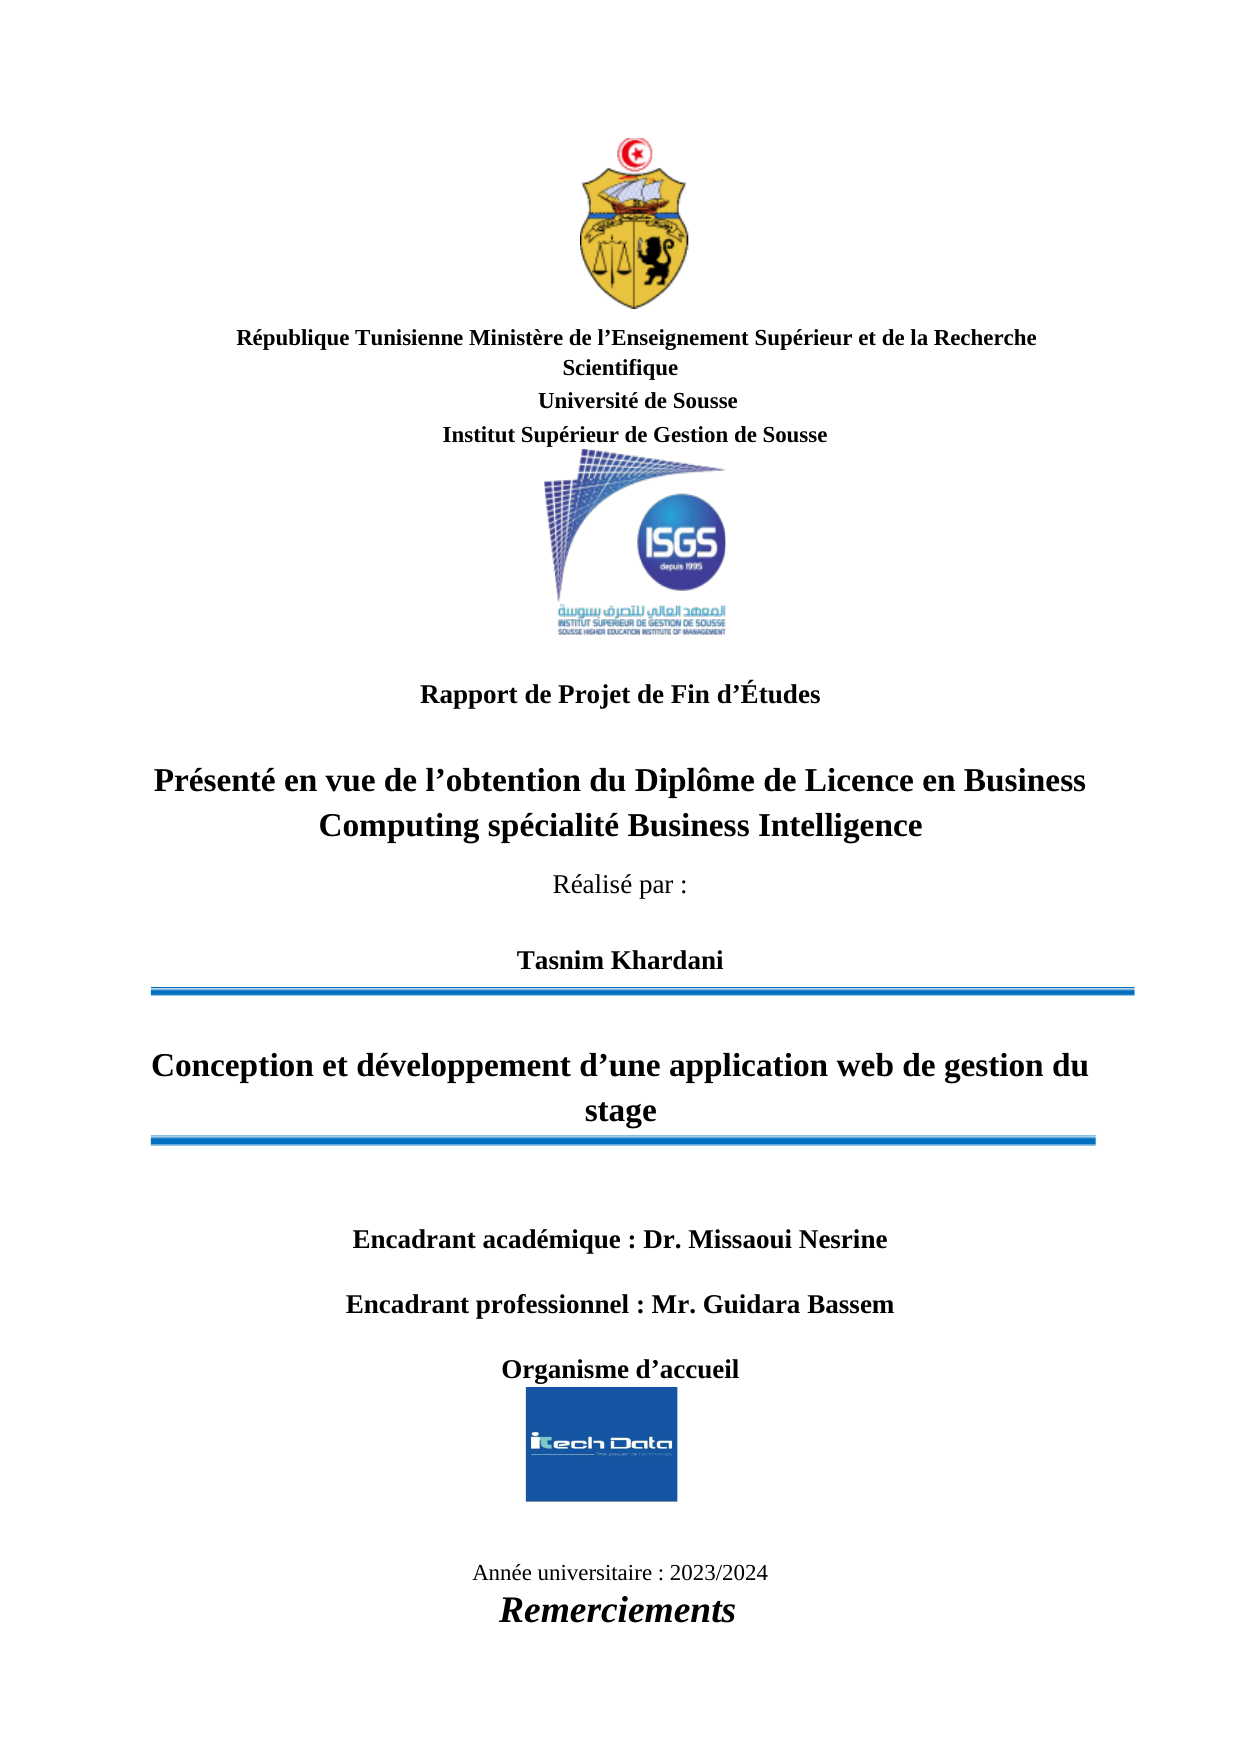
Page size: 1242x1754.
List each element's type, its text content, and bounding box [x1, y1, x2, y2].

picture [150, 987, 1135, 996]
picture [580, 138, 690, 309]
text Institut Supérieur de Gestion de Sousse [223, 421, 1047, 447]
text Conception et développement d’une application web de gestion du stage [148, 1045, 1093, 1128]
text Université de Sousse [223, 387, 1053, 413]
picture [525, 1387, 678, 1502]
picture [150, 1135, 1097, 1146]
text Remerciements [148, 1587, 1091, 1631]
picture [544, 449, 726, 636]
text Rapport de Projet de Fin d’Études [148, 678, 1093, 709]
text Organisme d’accueil [148, 1353, 1093, 1384]
text Réalisé par : [148, 868, 1093, 899]
text Encadrant académique : Dr. Missaoui Nesrine [148, 1223, 1093, 1254]
text Présenté en vue de l’obtention du Diplôme de Licence en Business Computing spécialité Business Intelligence [148, 760, 1093, 843]
text Année universitaire : 2023/2024 [148, 1559, 1093, 1585]
text République Tunisienne Ministère de l’Enseignement Supérieur et de la Recherche Scientifique [236, 324, 1093, 380]
text Encadrant professionnel : Mr. Guidara Bassem [148, 1288, 1093, 1319]
text Tasnim Khardani [148, 944, 1093, 975]
